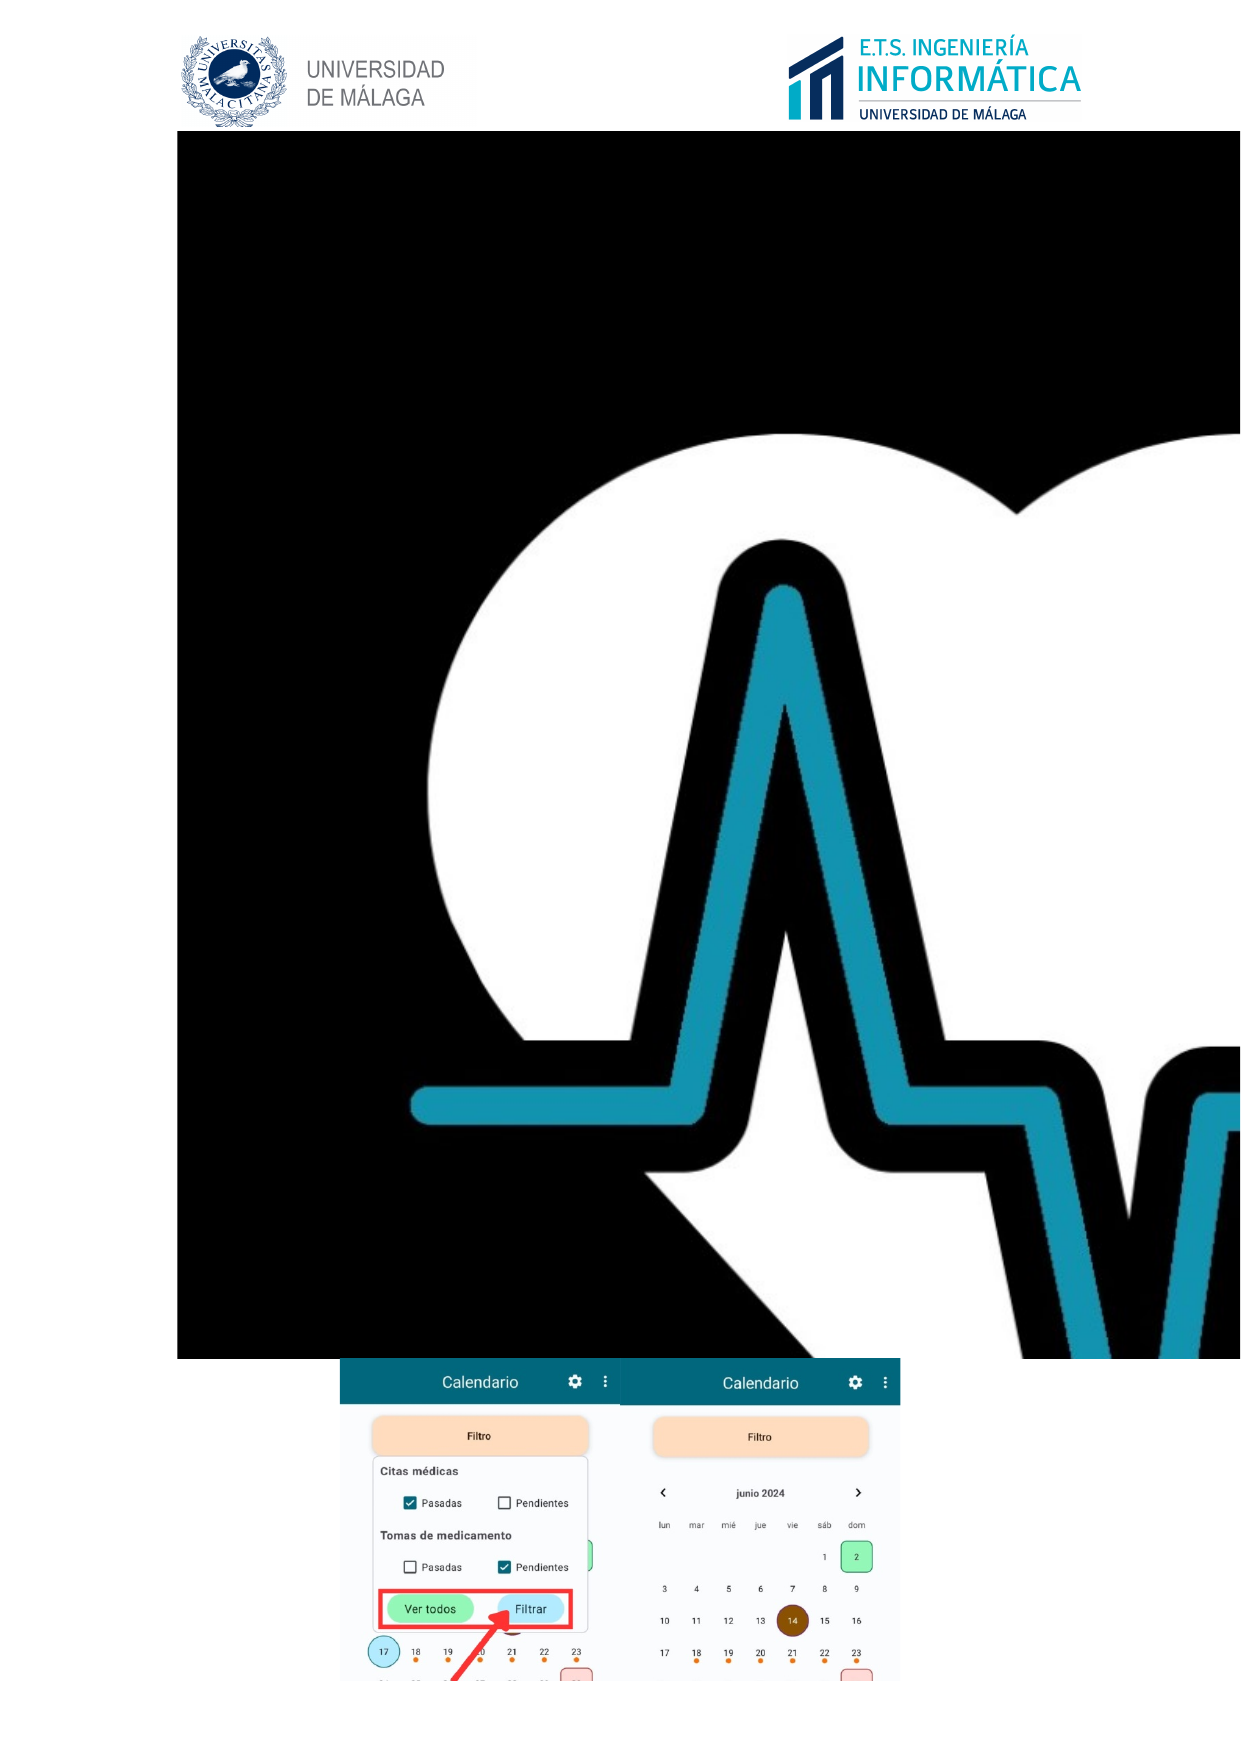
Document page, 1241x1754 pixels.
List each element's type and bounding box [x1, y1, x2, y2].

picture [177, 131, 1241, 1681]
picture [786, 34, 1083, 122]
picture [180, 35, 477, 127]
